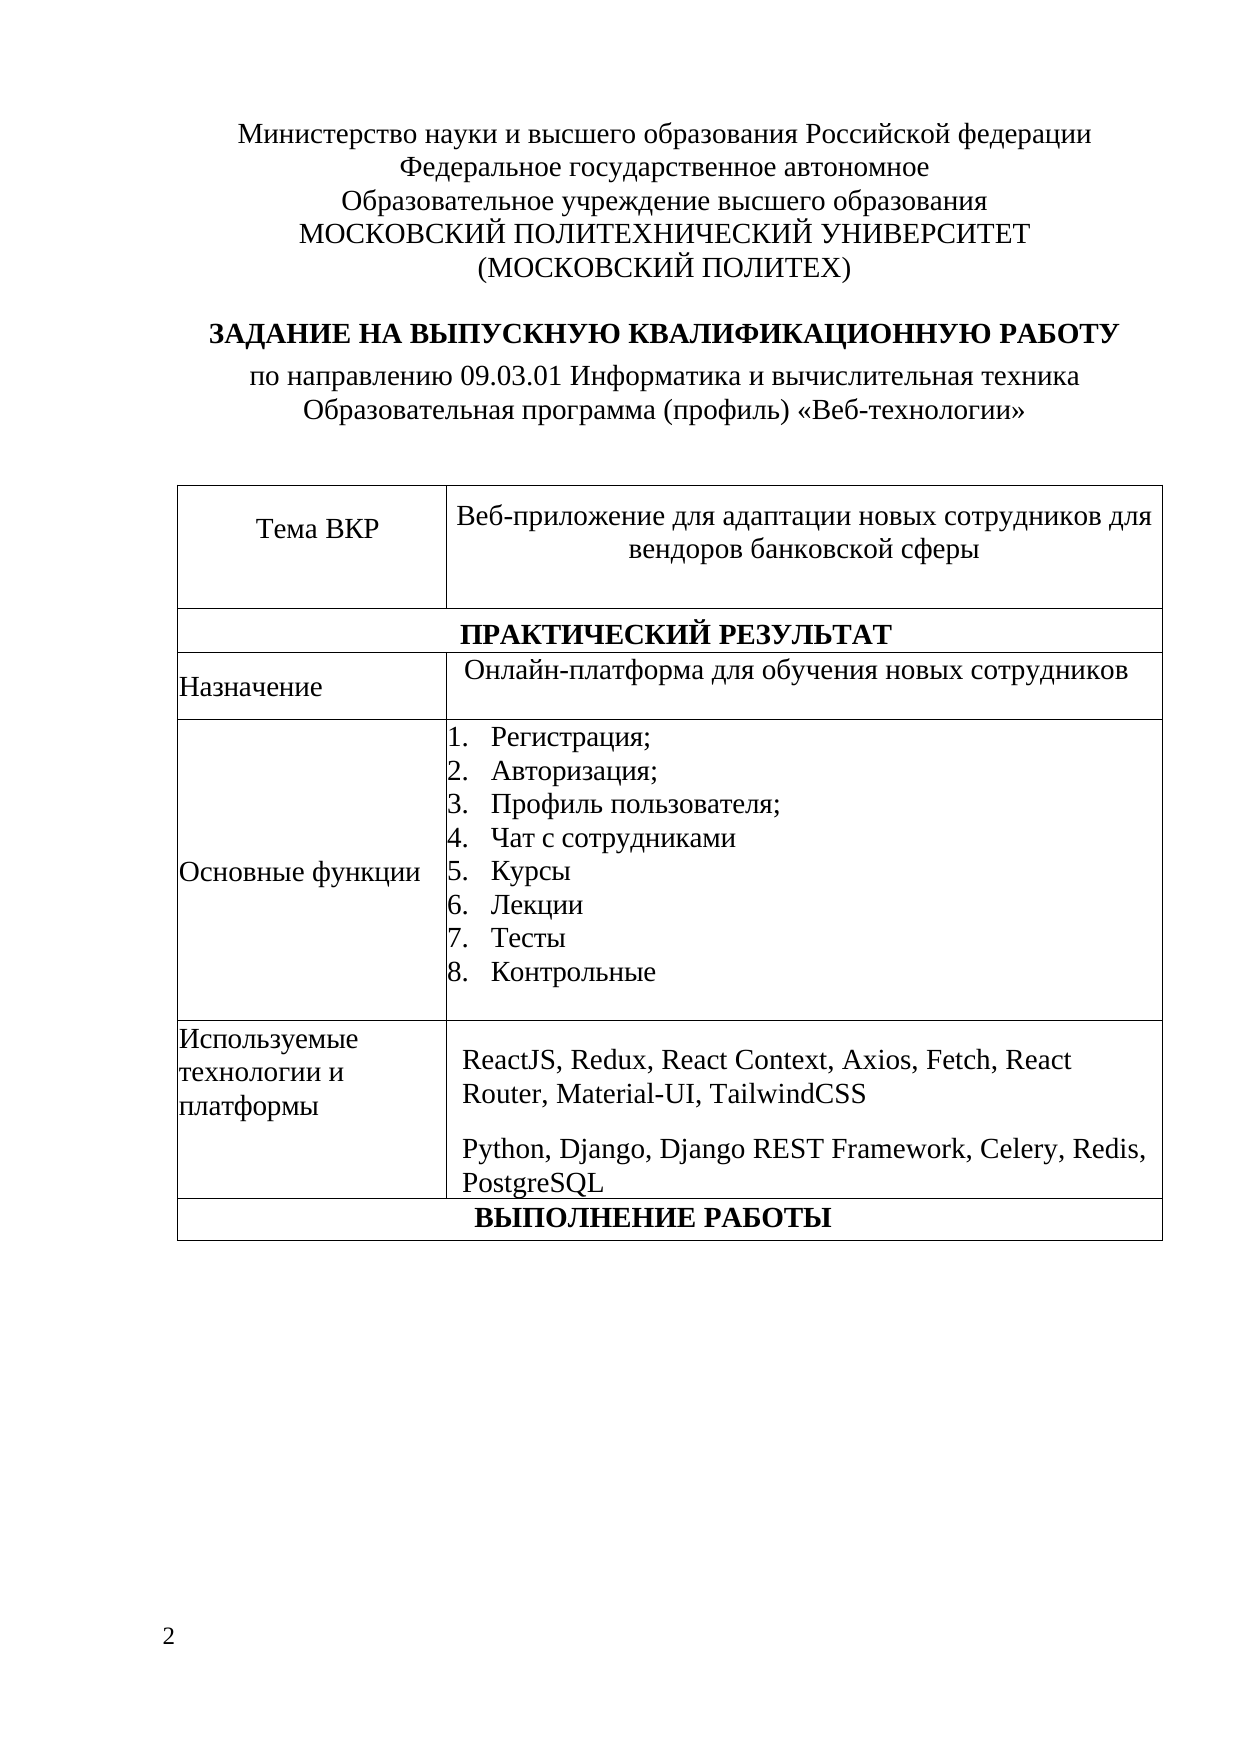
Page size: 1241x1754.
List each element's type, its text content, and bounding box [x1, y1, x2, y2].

table_cell ВЫПОЛНЕНИЕ РАБОТЫ [178, 1199, 1162, 1240]
text Образовательное учреждение высшего образования МОСКОВСКИЙ ПОЛИТЕХНИЧЕСКИЙ УНИВЕРСИТЕТ (МОСКОВСКИЙ ПОЛИТЕХ) [298, 183, 1030, 283]
text по направлению 09.03.01 Информатика и вычислительная техника Образовательная программа (профиль) «Веб-технологии» [163, 358, 1166, 425]
table_header Тема ВКР [178, 486, 446, 607]
table_cell Назначение [178, 653, 446, 719]
table_cell Регистрация; Авторизация; Профиль пользователя; Чат с сотрудниками Курсы Лекции Тесты Контрольные [447, 720, 1162, 1020]
table_header Веб-приложение для адаптации новых сотрудников для вендоров банковской сферы [447, 486, 1162, 607]
table_cell ПРАКТИЧЕСКИЙ РЕЗУЛЬТАТ [178, 609, 1162, 652]
table_cell ReactJS, Redux, React Context, Axios, Fetch, React Router, Material-UI, TailwindCSS Python, Django, Django REST Framework, Celery, Redis, PostgreSQL [447, 1021, 1162, 1198]
table_cell Основные функции [178, 720, 446, 1020]
text Министерство науки и высшего образования Российской федерации Федеральное государственное автономное [163, 116, 1166, 183]
table_cell Онлайн-платформа для обучения новых сотрудников [447, 653, 1162, 719]
table_cell Используемые технологии и платформы [178, 1021, 446, 1198]
subtitle ЗАДАНИЕ НА ВЫПУСКНУЮ КВАЛИФИКАЦИОННУЮ РАБОТУ [163, 316, 1166, 350]
